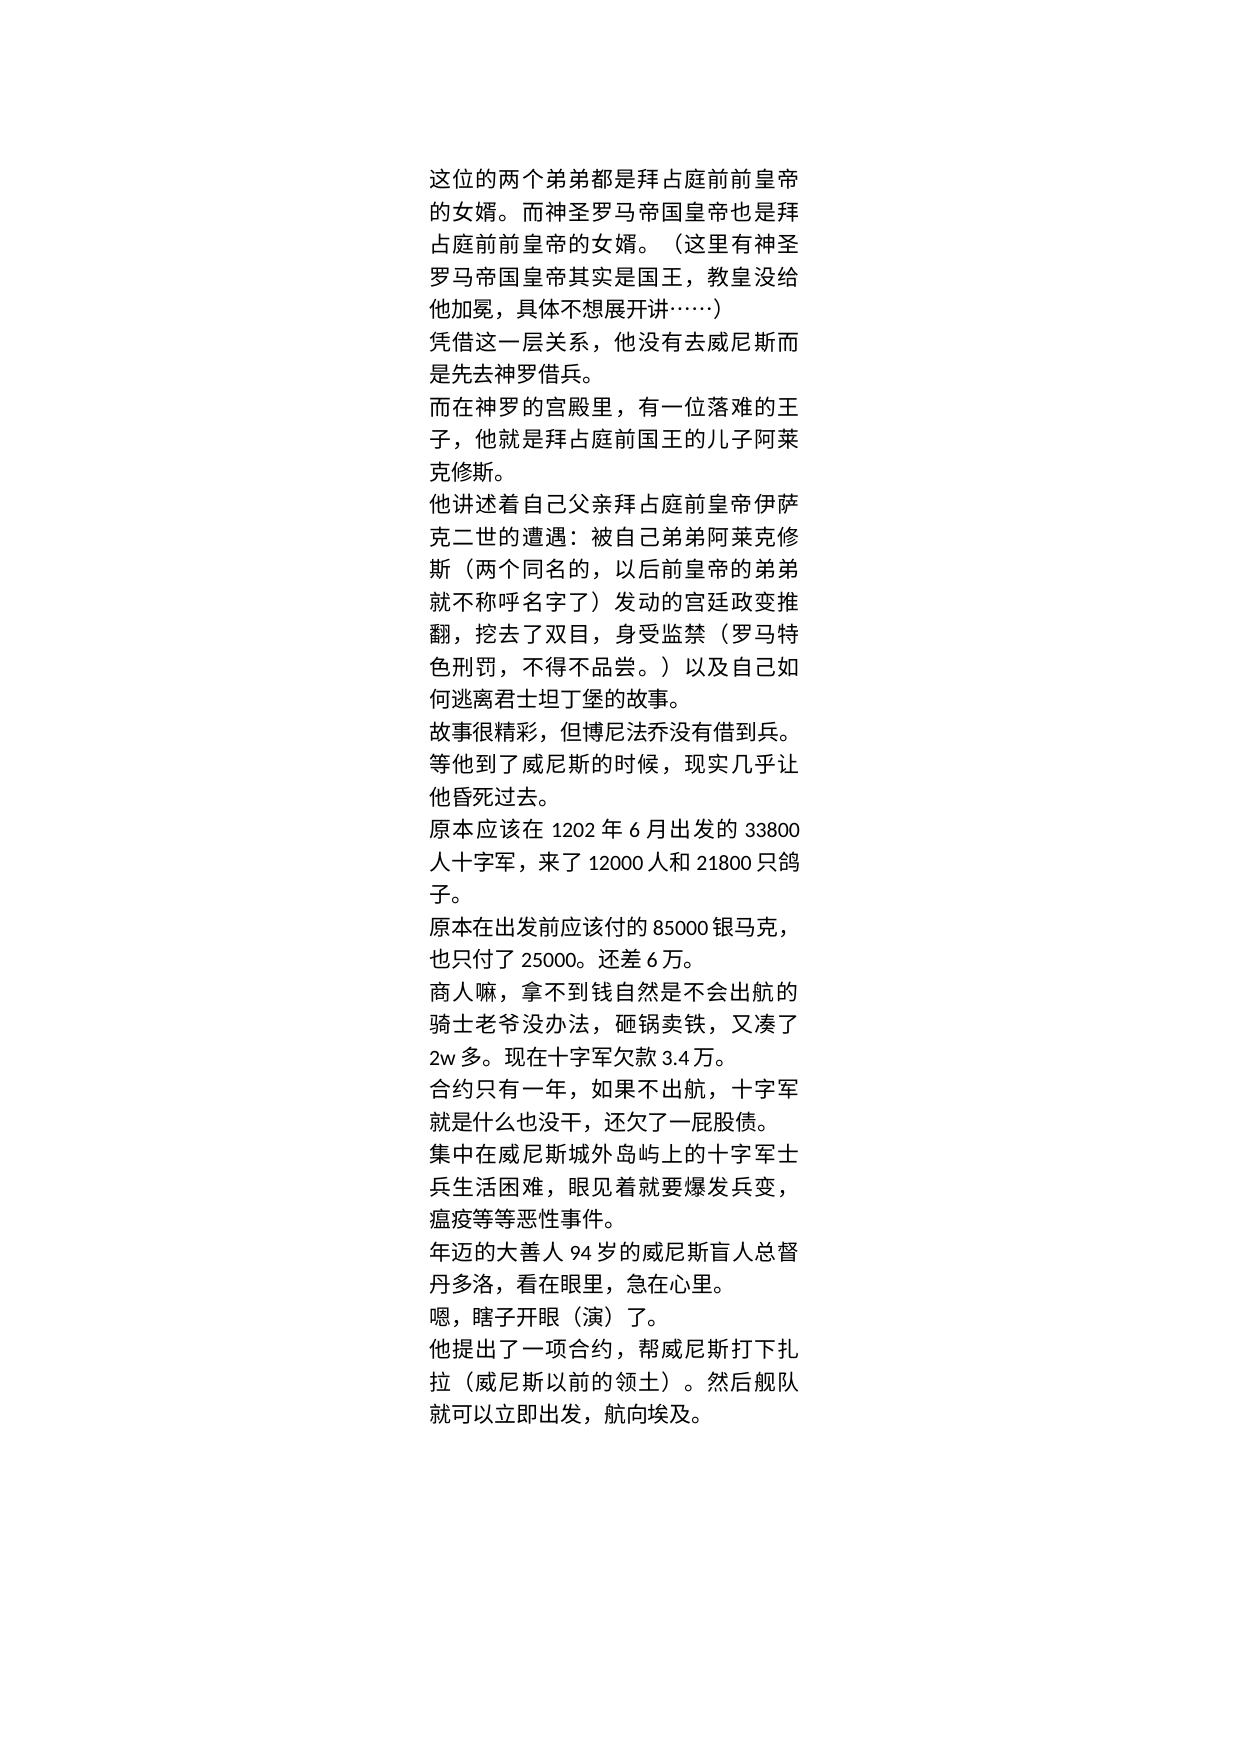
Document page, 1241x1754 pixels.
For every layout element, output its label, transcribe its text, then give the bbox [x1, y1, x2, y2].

text 嗯，瞎子开眼（演）了。 [429, 1299, 800, 1332]
text 原本应该在1202年6月出发的33800人十字军，来了12000人和21800只鸽子。 [429, 812, 800, 909]
text 他提出了一项合约，帮威尼斯打下扎拉（威尼斯以前的领土）。然后舰队就可以立即出发，航向埃及。 [429, 1332, 800, 1429]
text 集中在威尼斯城外岛屿上的十字军士兵生活困难，眼见着就要爆发兵变，瘟疫等等恶性事件。 [429, 1137, 800, 1234]
text 年迈的大善人94岁的威尼斯盲人总督丹多洛，看在眼里，急在心里。 [429, 1234, 800, 1299]
text 商人嘛，拿不到钱自然是不会出航的，骑士老爷没办法，砸锅卖铁，又凑了2w多。现在十字军欠款3.4万。 [429, 974, 800, 1072]
text 这位的两个弟弟都是拜占庭前前皇帝的女婿。而神圣罗马帝国皇帝也是拜占庭前前皇帝的女婿。（这里有神圣罗马帝国皇帝其实是国王，教皇没给他加冕，具体不想展开讲……） [429, 162, 800, 324]
text 等他到了威尼斯的时候，现实几乎让他昏死过去。 [429, 747, 800, 812]
text 故事很精彩，但博尼法乔没有借到兵。 [429, 714, 800, 747]
text 他讲述着自己父亲拜占庭前皇帝伊萨克二世的遭遇：被自己弟弟阿莱克修斯（两个同名的，以后前皇帝的弟弟就不称呼名字了）发动的宫廷政变推翻，挖去了双目，身受监禁（罗马特色刑罚，不得不品尝。）以及自己如何逃离君士坦丁堡的故事。 [429, 487, 800, 714]
text 合约只有一年，如果不出航，十字军就是什么也没干，还欠了一屁股债。 [429, 1072, 800, 1137]
text 原本在出发前应该付的85000银马克，也只付了25000。还差6万。 [429, 909, 800, 974]
text 凭借这一层关系，他没有去威尼斯而是先去神罗借兵。 [429, 324, 800, 389]
text 而在神罗的宫殿里，有一位落难的王子，他就是拜占庭前国王的儿子阿莱克修斯。 [429, 389, 800, 487]
